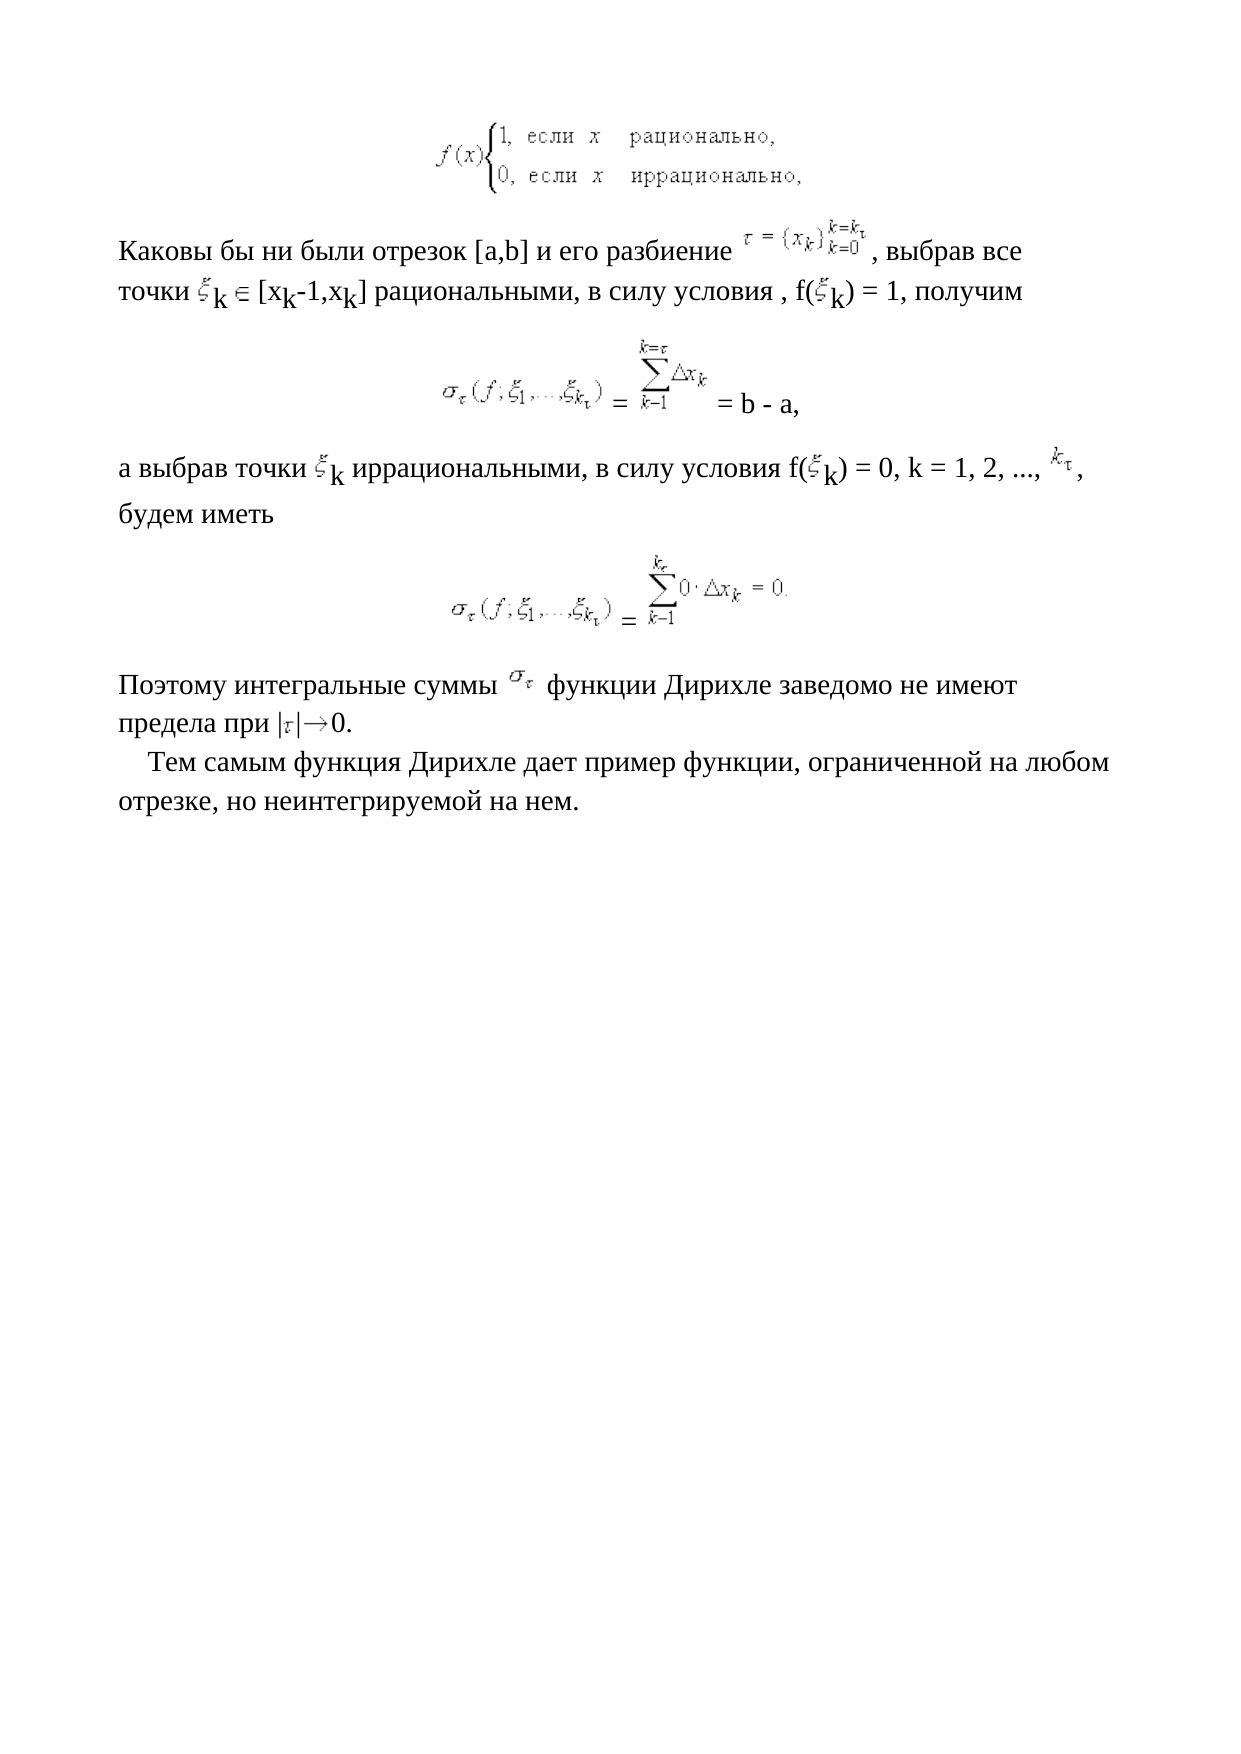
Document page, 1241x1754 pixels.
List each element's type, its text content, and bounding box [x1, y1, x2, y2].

picture [234, 287, 251, 301]
picture [314, 450, 330, 477]
picture [433, 118, 807, 197]
picture [449, 587, 614, 631]
picture [197, 273, 213, 301]
text Каковы бы ни были отрезок [a,b] и его разбиение , выбрав все точки k [xk-1,xk] рациональными, в силу условия , f(k) = 1, получим [118, 215, 1122, 315]
picture [282, 720, 296, 733]
picture [635, 335, 717, 414]
picture [814, 273, 831, 301]
picture [644, 549, 792, 631]
picture [301, 715, 331, 733]
picture [1048, 439, 1077, 477]
picture [440, 370, 605, 414]
picture [807, 450, 824, 477]
picture [505, 656, 540, 695]
text = = b - a, [118, 336, 1122, 420]
text а выбрав точки k иррациональными, в силу условия f(k) = 0, k = 1, 2, ..., , будем иметь [118, 439, 1122, 530]
picture [739, 215, 871, 261]
text = [118, 550, 1122, 637]
text Поэтому интегральные суммы функции Дирихле заведомо не имеют предела при ||0. Тем самым функция Дирихле дает пример функции, ограниченной на любом отрезке, но неинтегрируемой на нем. [118, 657, 1122, 816]
